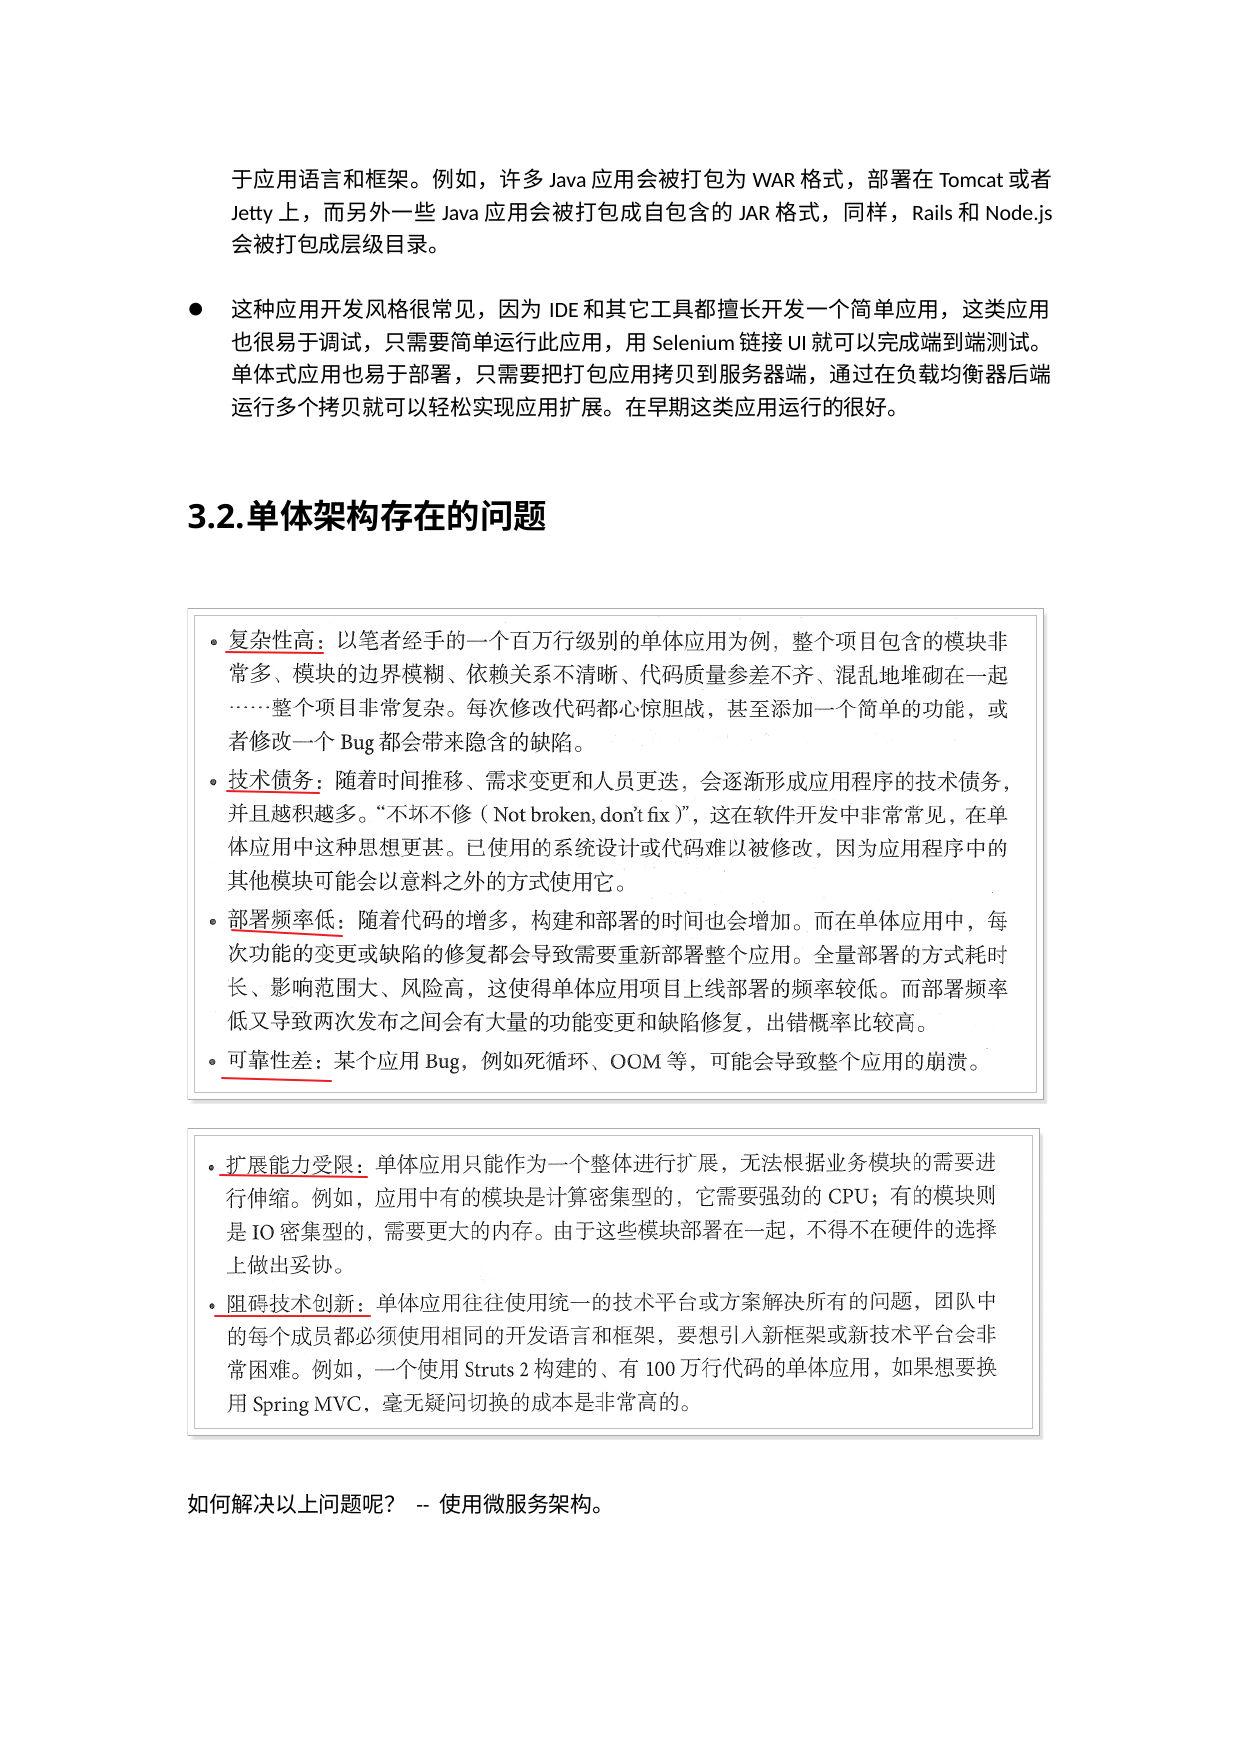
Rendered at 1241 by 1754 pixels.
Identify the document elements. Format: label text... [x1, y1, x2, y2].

subtitle 单体架构存在的问题 [187, 482, 1053, 547]
picture [187, 608, 1048, 1104]
list 这种应用开发风格很常见，因为IDE和其它工具都擅长开发一个简单应用，这类应用也很易于调试，只需要简单运行此应用，用Selenium链接UI就可以完成端到端测试。单体式应用也易于部署，只需要把打包应用拷贝到服务器端，通过在负载均衡器后端运行多个拷贝就可以轻松实现应用扩展。在早期这类应用运行的很好。 [187, 292, 1053, 422]
text 如何解决以上问题呢？ -- 使用微服务架构。 [187, 1486, 1053, 1519]
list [187, 162, 1053, 259]
picture [187, 1128, 1044, 1440]
